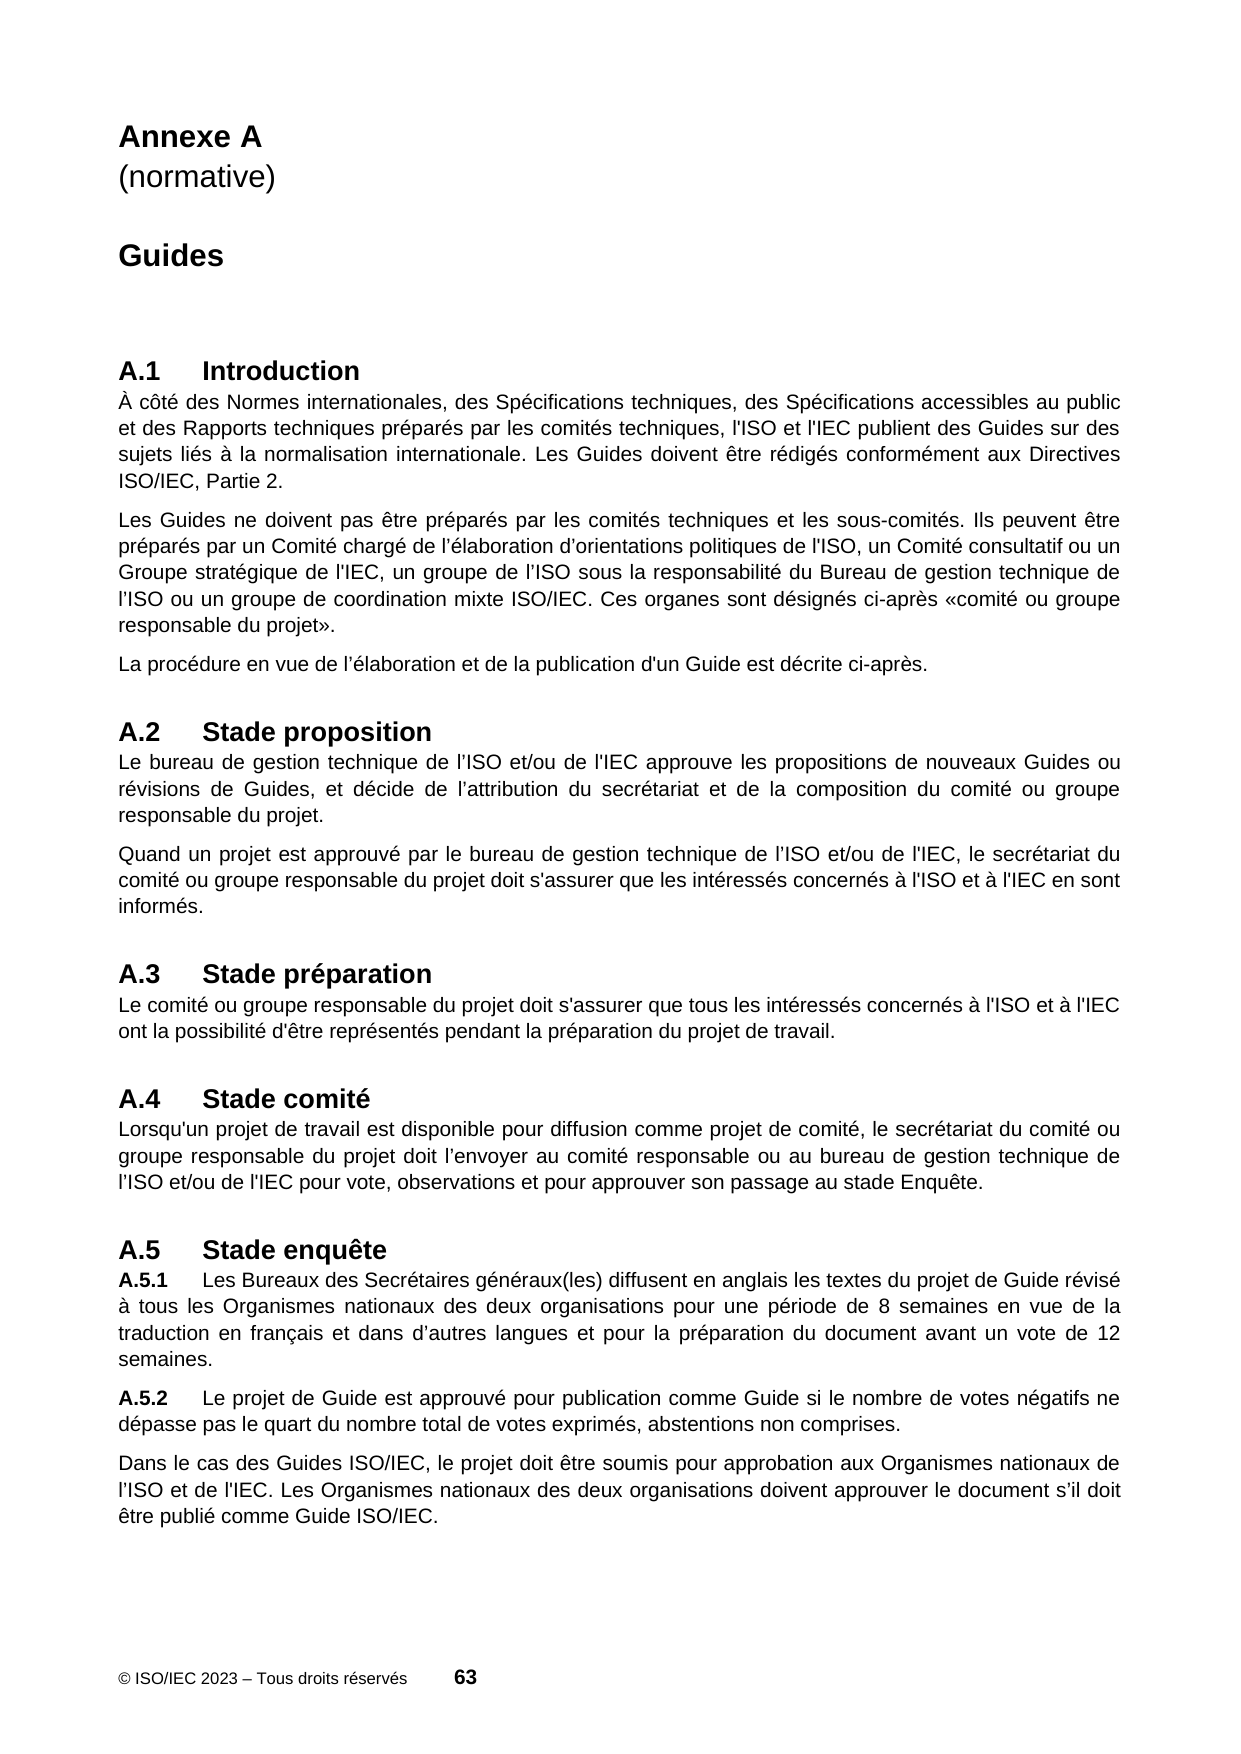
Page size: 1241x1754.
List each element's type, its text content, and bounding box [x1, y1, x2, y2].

text A.5.1 Les Bureaux des Secrétaires généraux(les) diffusent en anglais les textes du projet de Guide révisé à tous les Organismes nationaux des deux organisations pour une période de 8 semaines en vue de la traduction en français et dans d’autres langues et pour la préparation du document avant un vote de 12 semaines. [118, 1268, 1122, 1371]
text A.5.2 Le projet de Guide est approuvé pour publication comme Guide si le nombre de votes négatifs ne dépasse pas le quart du nombre total de votes exprimés, abstentions non comprises. [118, 1386, 1122, 1436]
text Le bureau de gestion technique de l’ISO et/ou de l'IEC approuve les propositions de nouveaux Guides ou révisions de Guides, et décide de l’attribution du secrétariat et de la composition du comité ou groupe responsable du projet. [118, 750, 1122, 827]
text Les Guides ne doivent pas être préparés par les comités techniques et les sous-comités. Ils peuvent être préparés par un Comité chargé de l’élaboration d’orientations politiques de l'ISO, un Comité consultatif ou un Groupe stratégique de l'IEC, un groupe de l’ISO sous la responsabilité du Bureau de gestion technique de l’ISO ou un groupe de coordination mixte ISO/IEC. Ces organes sont désignés ci-après «comité ou groupe responsable du projet». [118, 507, 1122, 637]
text Le comité ou groupe responsable du projet doit s'assurer que tous les intéressés concernés à l'ISO et à l'IEC ont la possibilité d'être représentés pendant la préparation du projet de travail. [118, 992, 1122, 1043]
text Stade préparation [118, 958, 1122, 989]
text (normative) Guides [118, 118, 1122, 272]
text À côté des Normes internationales, des Spécifications techniques, des Spécifications accessibles au public et des Rapports techniques préparés par les comités techniques, l'ISO et l'IEC publient des Guides sur des sujets liés à la normalisation internationale. Les Guides doivent être rédigés conformément aux Directives ISO/IEC, Partie 2. [118, 389, 1122, 493]
text La procédure en vue de l’élaboration et de la publication d'un Guide est décrite ci-après. [118, 652, 1122, 676]
text Lorsqu'un projet de travail est disponible pour diffusion comme projet de comité, le secrétariat du comité ou groupe responsable du projet doit l’envoyer au comité responsable ou au bureau de gestion technique de l’ISO et/ou de l'IEC pour vote, observations et pour approuver son passage au stade Enquête. [118, 1117, 1122, 1194]
text Introduction [118, 355, 1122, 386]
text Quand un projet est approuvé par le bureau de gestion technique de l’ISO et/ou de l'IEC, le secrétariat du comité ou groupe responsable du projet doit s'assurer que les intéressés concernés à l'ISO et à l'IEC en sont informés. [118, 842, 1122, 918]
text Dans le cas des Guides ISO/IEC, le projet doit être soumis pour approbation aux Organismes nationaux de l’ISO et de l'IEC. Les Organismes nationaux des deux organisations doivent approuver le document s’il doit être publié comme Guide ISO/IEC. [118, 1451, 1122, 1528]
text Stade proposition [118, 716, 1122, 747]
text Stade enquête [118, 1234, 1122, 1265]
text Stade comité [118, 1083, 1122, 1114]
